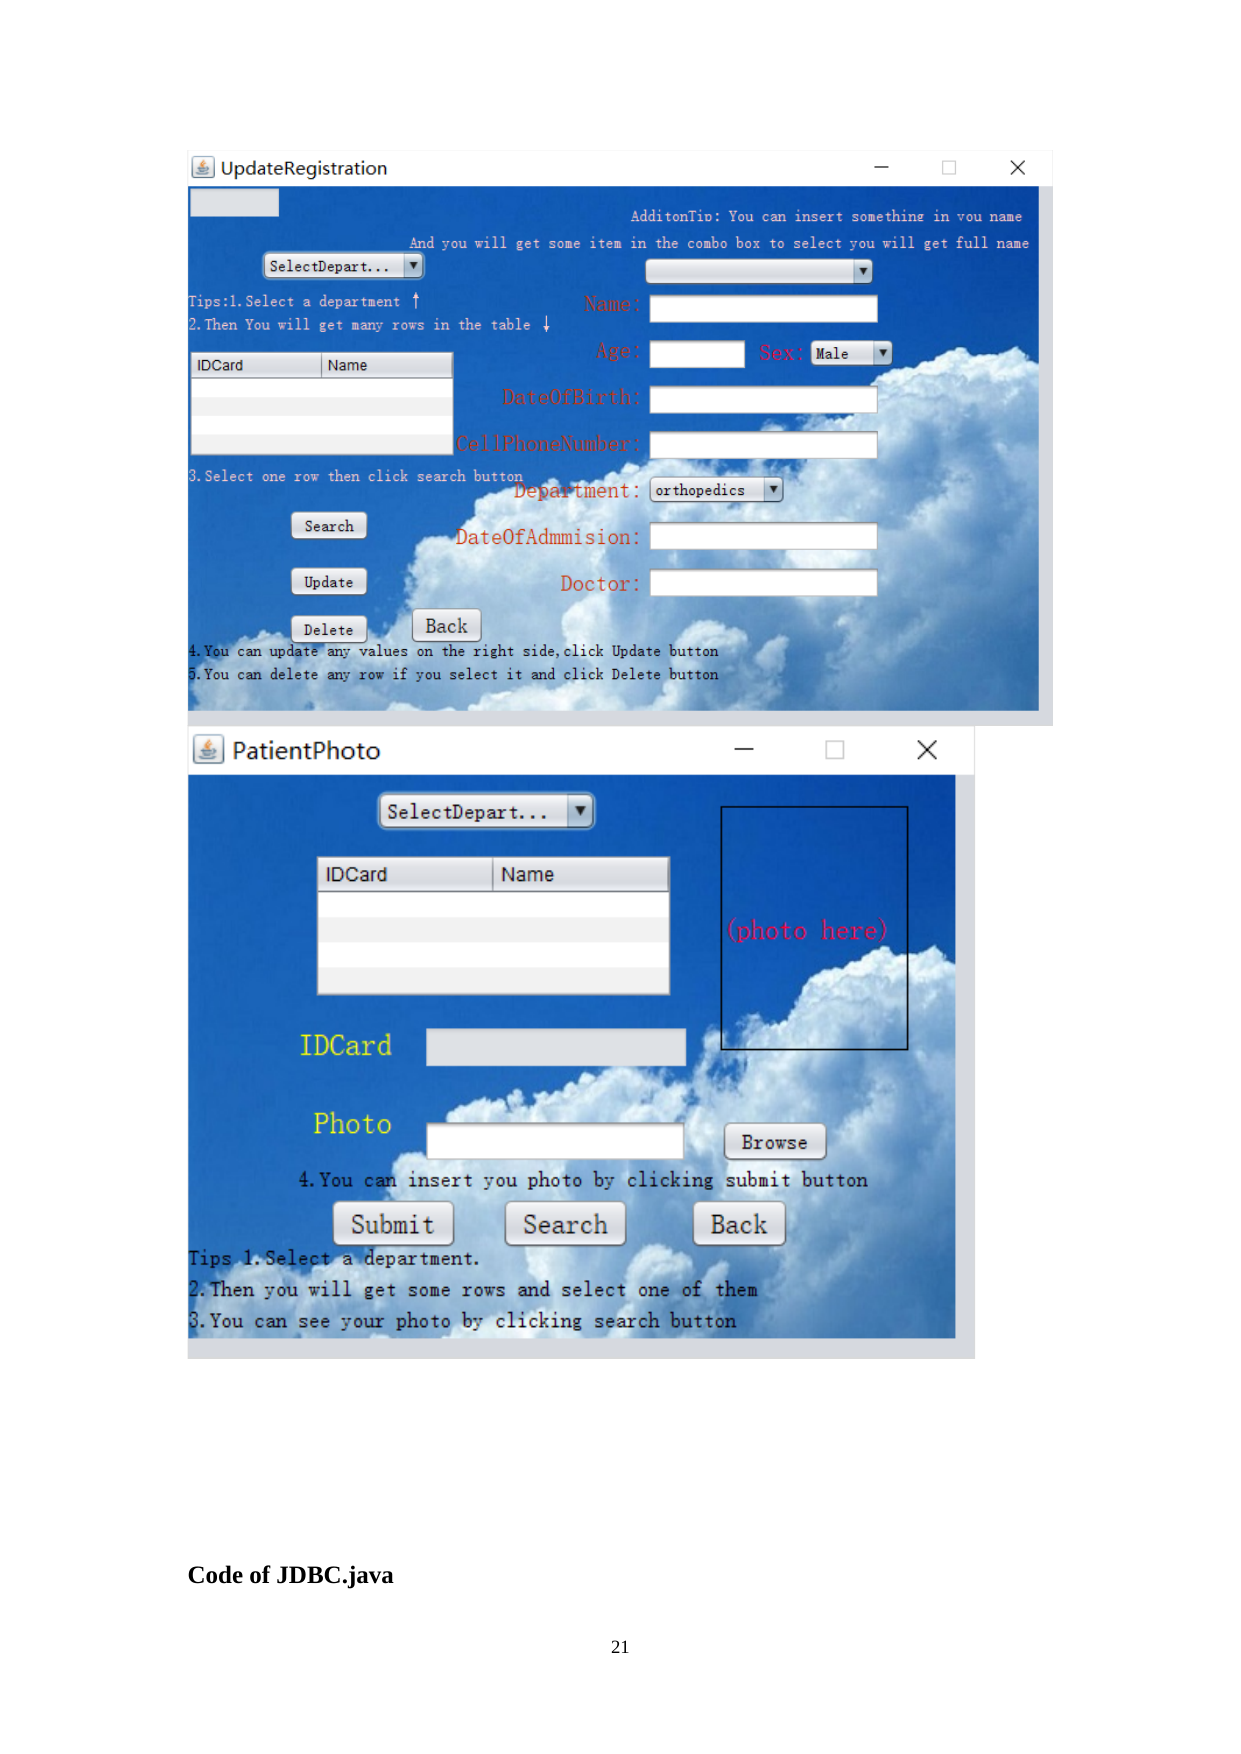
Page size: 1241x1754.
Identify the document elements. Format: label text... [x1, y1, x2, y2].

text Code of JDBC.java [187, 1560, 1053, 1589]
picture [187, 150, 1053, 1359]
